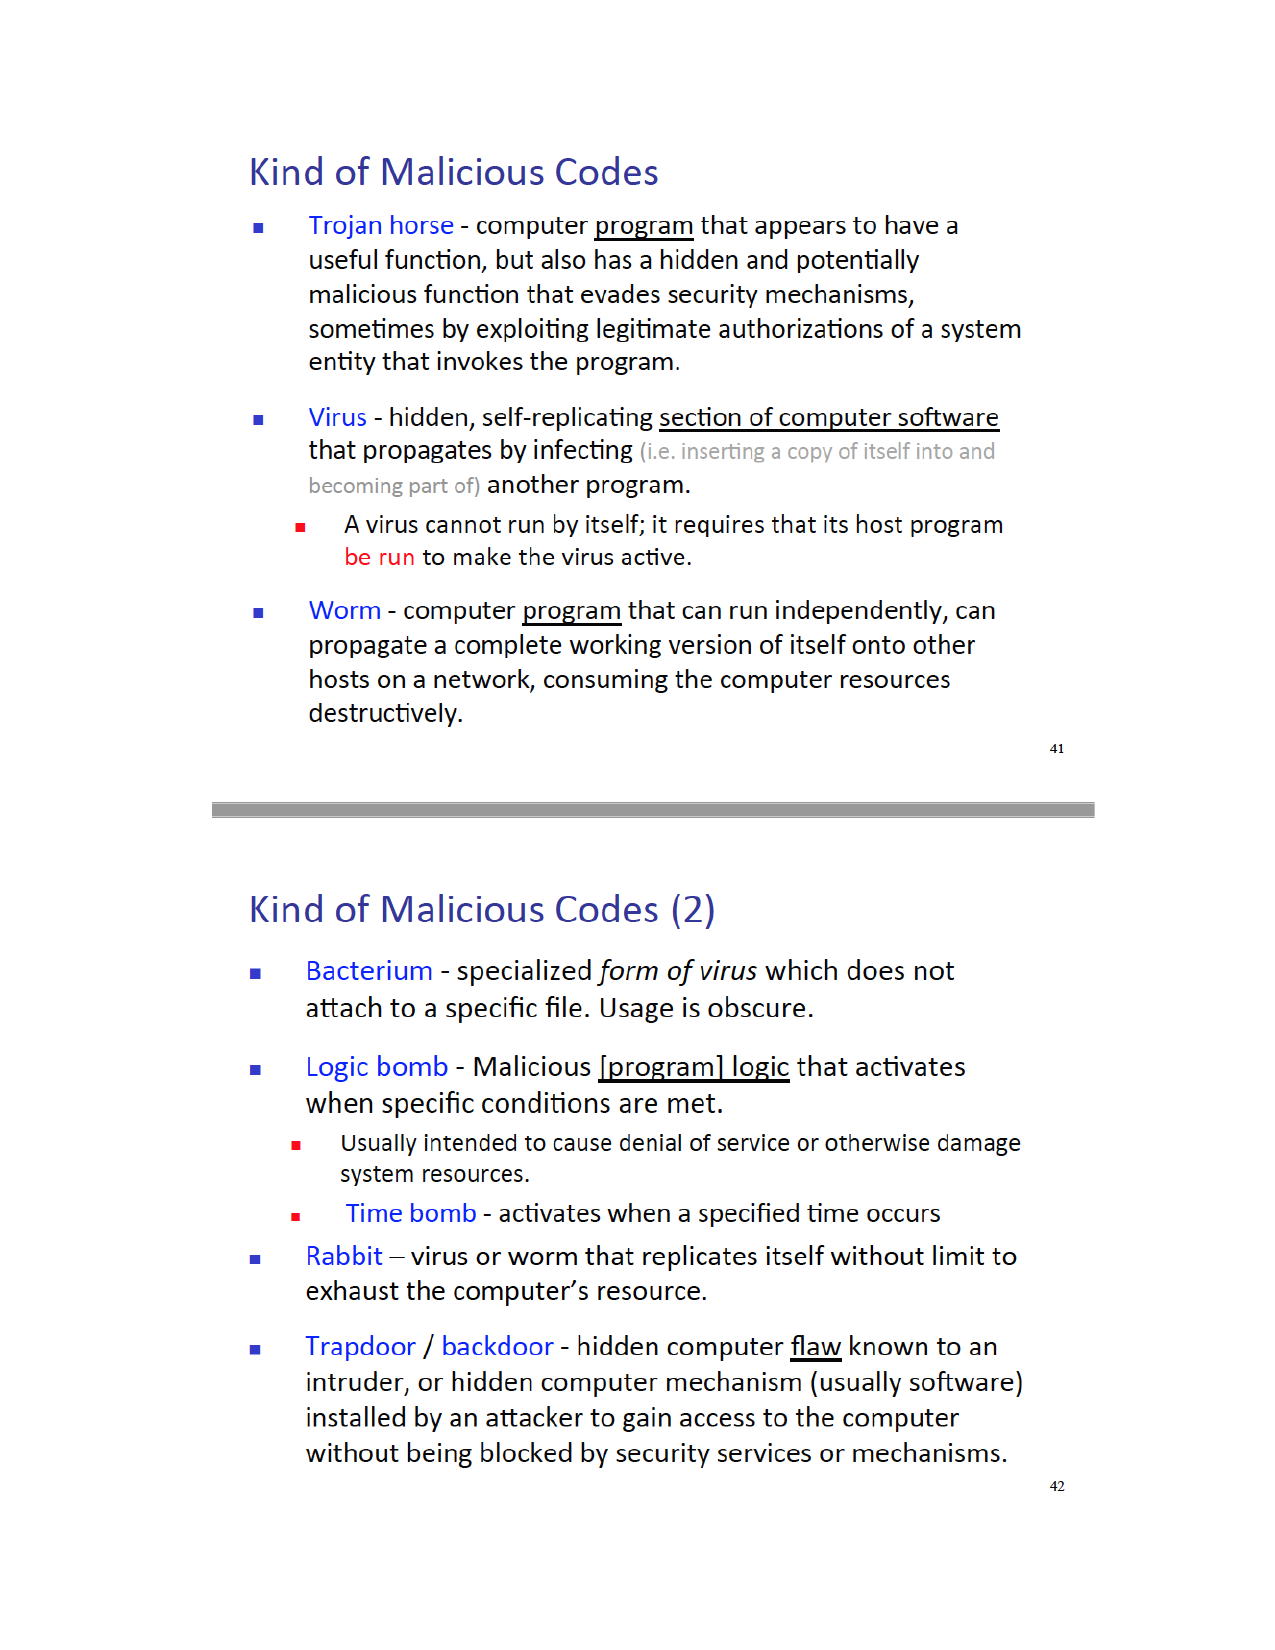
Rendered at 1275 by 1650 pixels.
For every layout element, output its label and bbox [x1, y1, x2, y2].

picture [212, 150, 1095, 1499]
list [169, 150, 1125, 1500]
